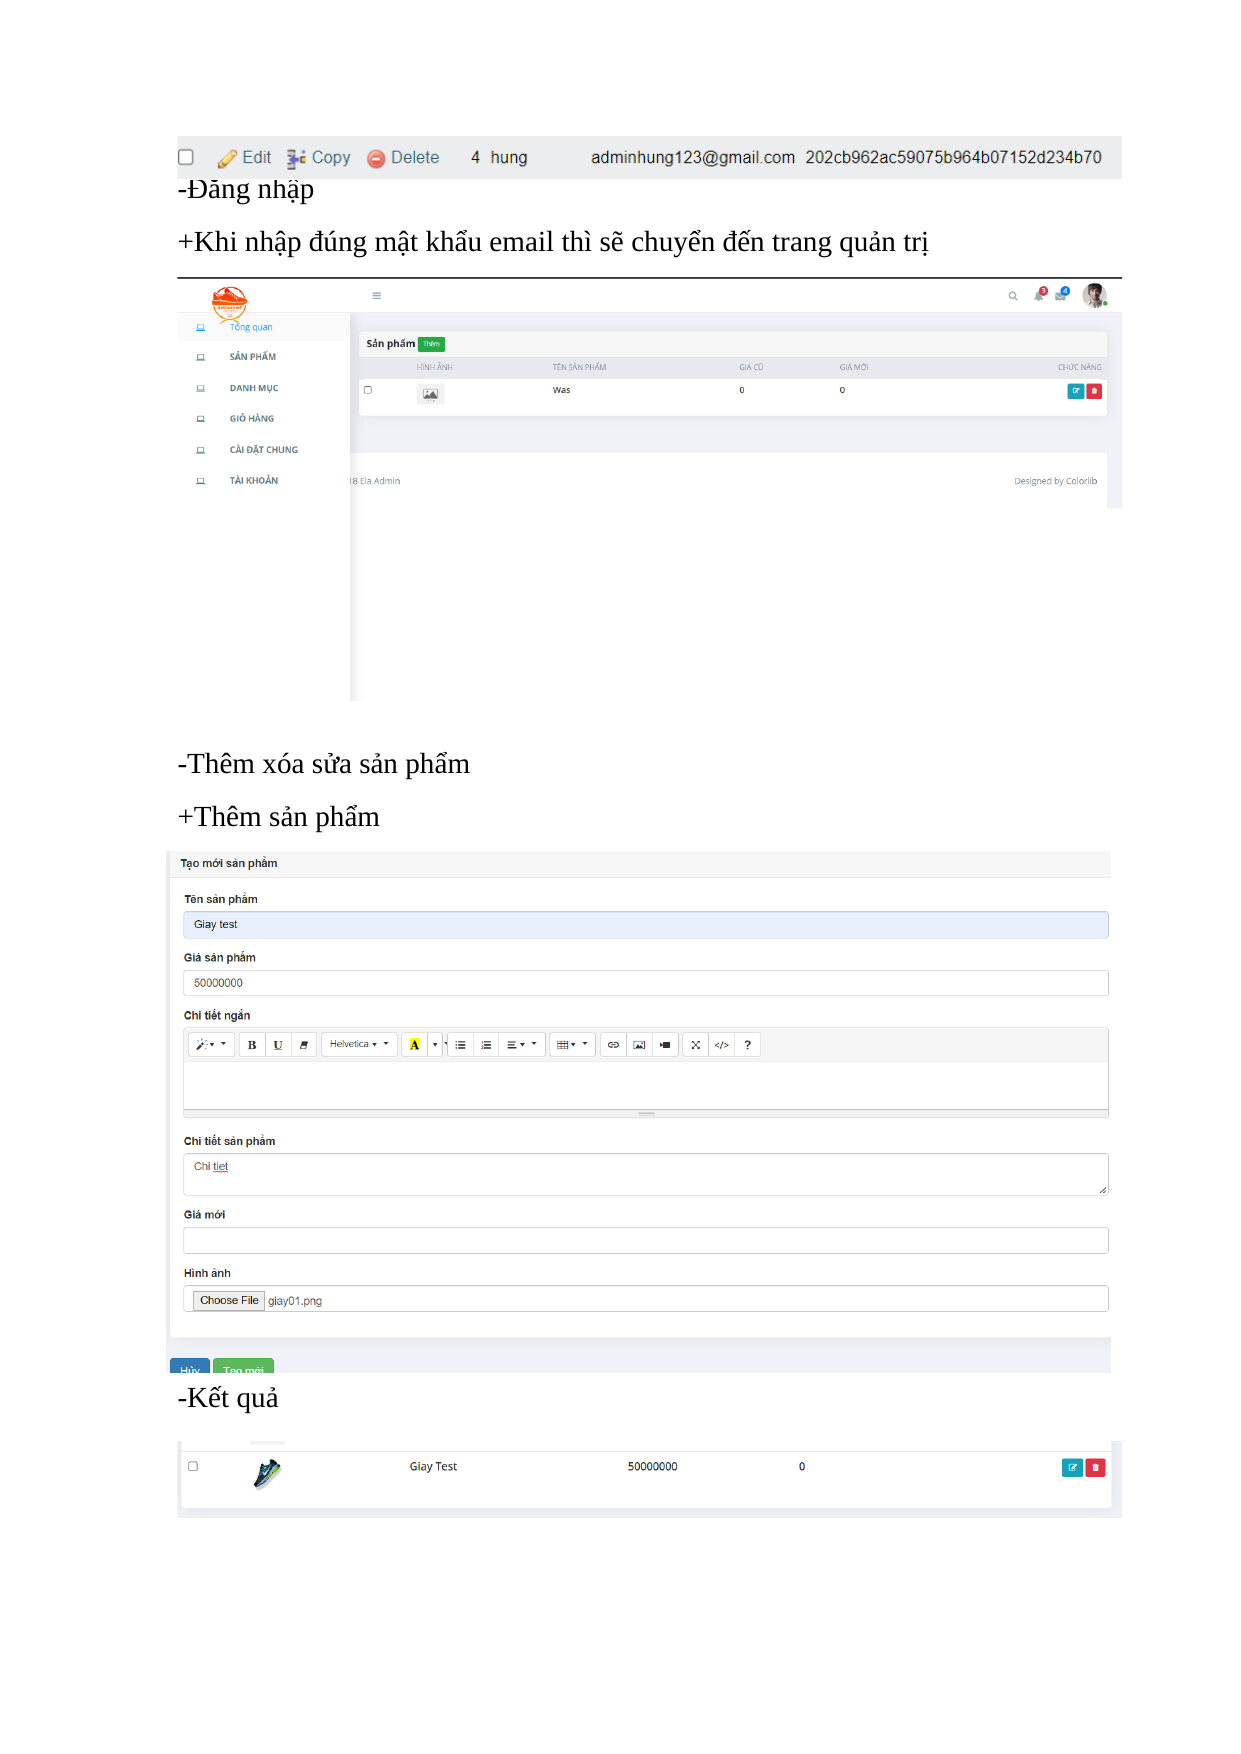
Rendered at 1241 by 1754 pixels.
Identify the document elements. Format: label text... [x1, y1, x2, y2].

picture [166, 851, 1111, 1373]
text +Khi nhập đúng mật khẩu email thì sẽ chuyển đến trang quản trị [177, 224, 1122, 257]
text -Kết quả [177, 1380, 1122, 1413]
picture [177, 136, 1123, 180]
picture [177, 277, 1123, 701]
picture [177, 1441, 1123, 1518]
text -Đăng nhập [177, 180, 1122, 204]
text -Thêm xóa sửa sản phẩm [177, 746, 1122, 779]
text +Thêm sản phẩm [177, 799, 1122, 832]
